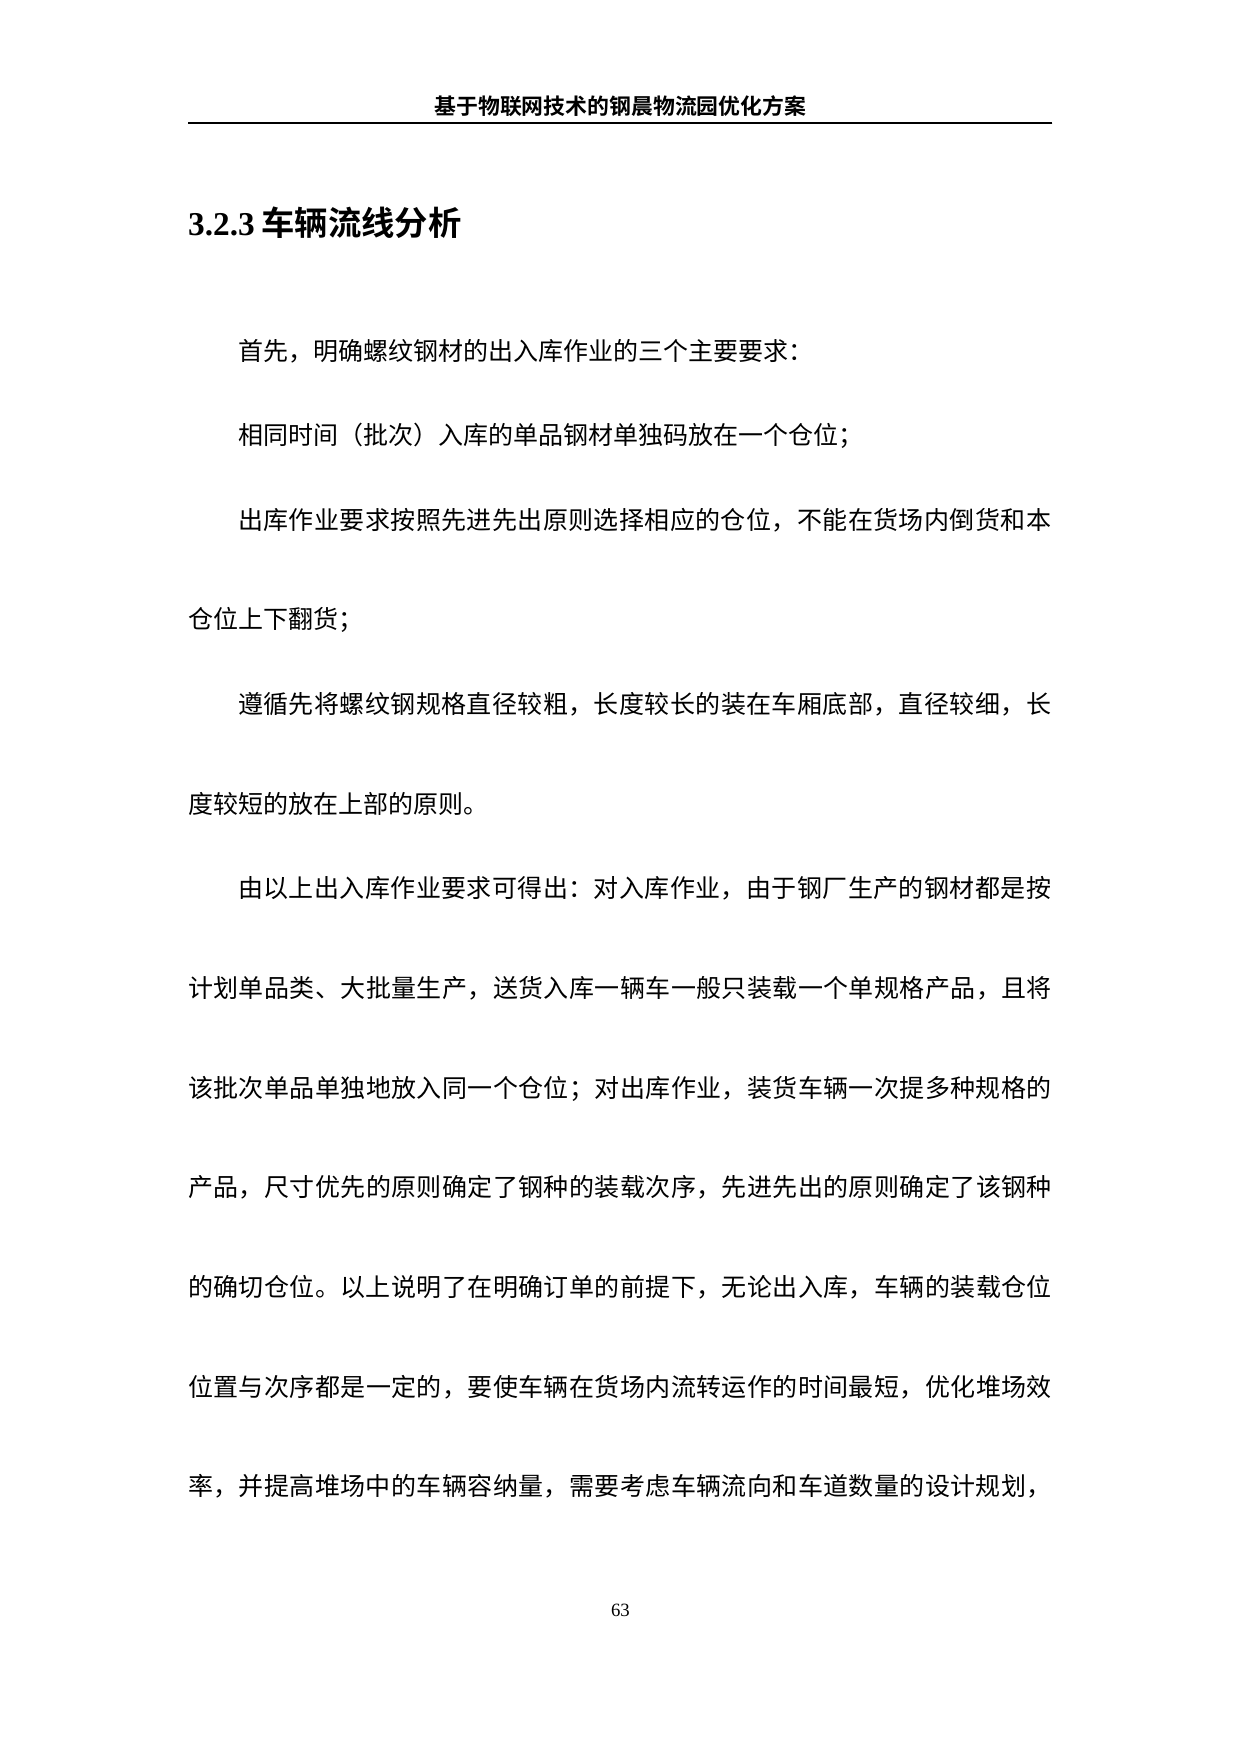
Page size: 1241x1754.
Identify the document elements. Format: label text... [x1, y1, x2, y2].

text 相同时间（批次）入库的单品钢材单独码放在一个仓位； [188, 401, 1052, 467]
text 遵循先将螺纹钢规格直径较粗，长度较长的装在车厢底部，直径较细，长度较短的放在上部的原则。 [188, 669, 1052, 836]
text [188, 854, 1052, 1518]
text 出库作业要求按照先进先出原则选择相应的仓位，不能在货场内倒货和本仓位上下翻货； [188, 485, 1052, 651]
subtitle 3.2.3车辆流线分析 [188, 187, 1052, 254]
text 首先，明确螺纹钢材的出入库作业的三个主要要求： [188, 316, 1052, 382]
